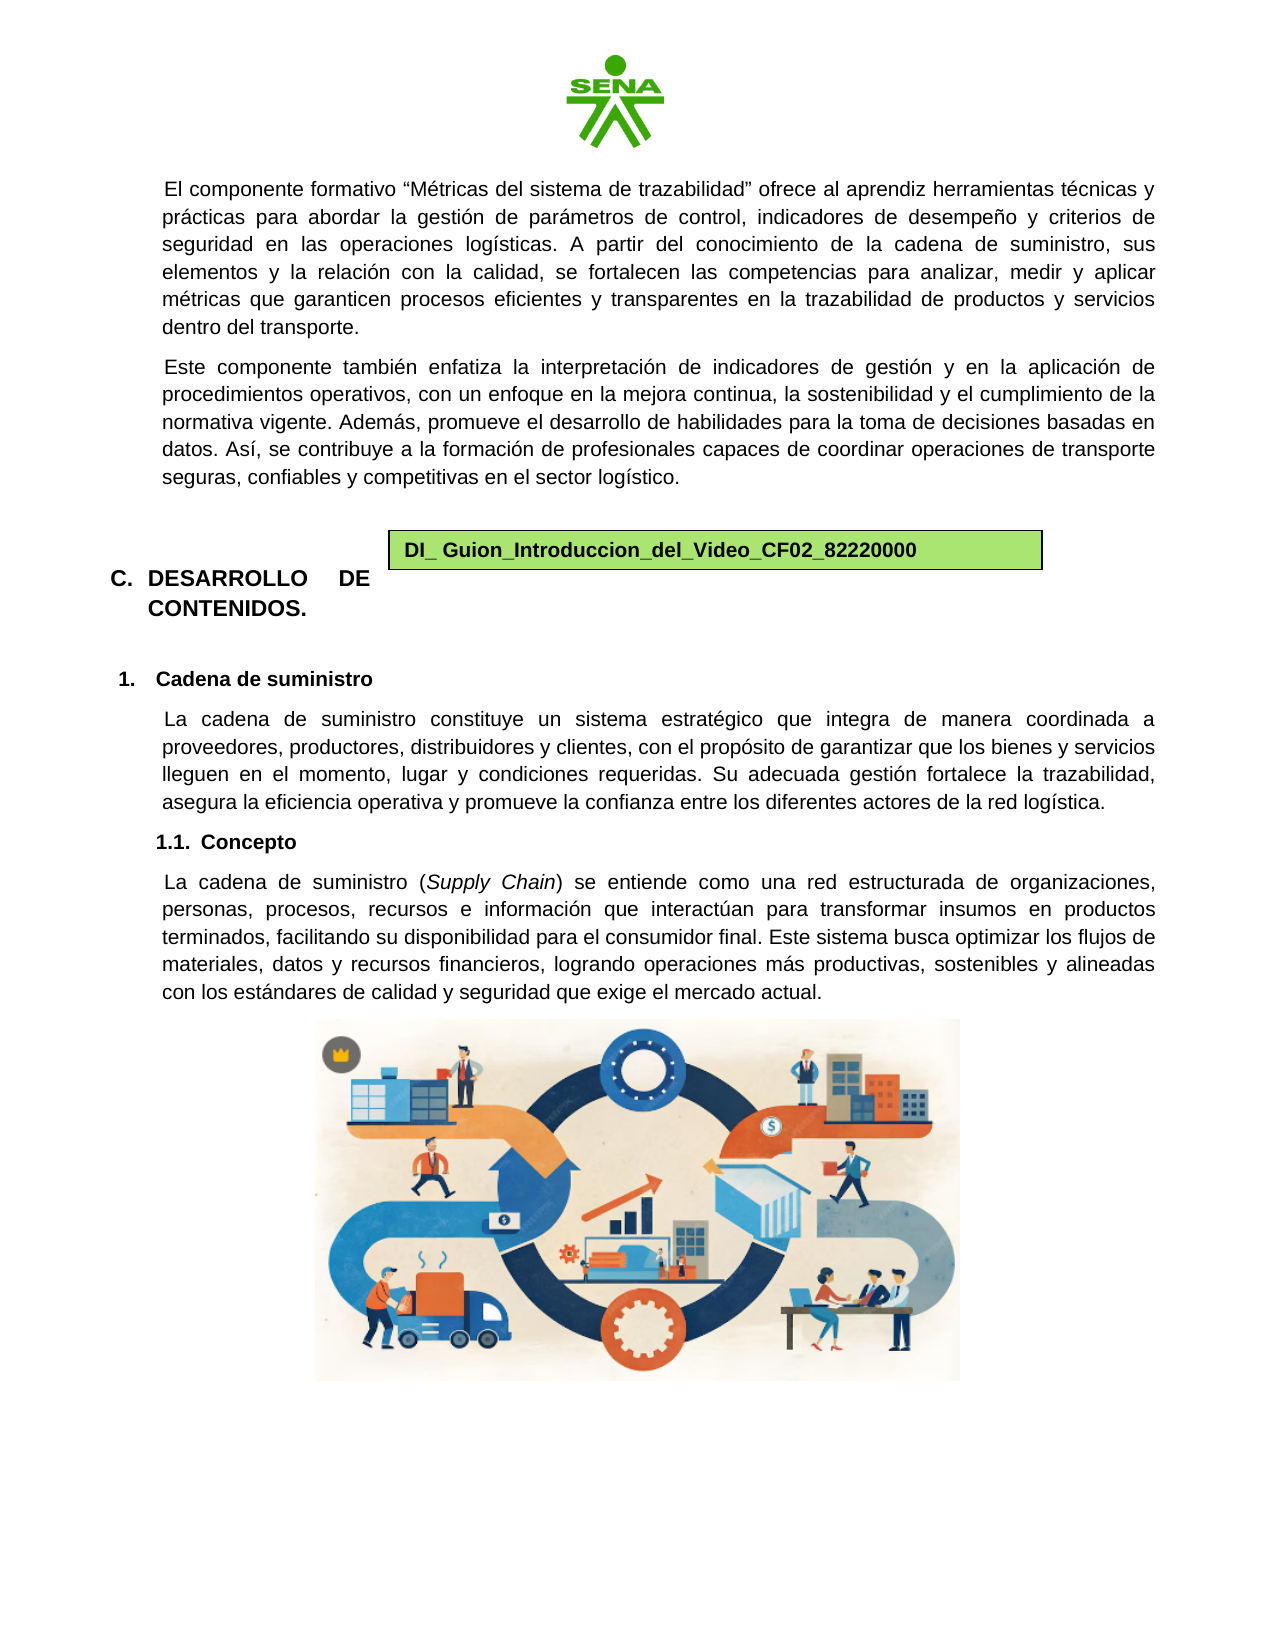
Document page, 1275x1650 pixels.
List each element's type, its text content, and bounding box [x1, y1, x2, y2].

subtitle Este componente también enfatiza la interpretación de indicadores de gestión y en la aplicación de procedimientos operativos, con un enfoque en la mejora continua, la sostenibilidad y el cumplimiento de la normativa vigente. Además, promueve el desarrollo de habilidades para la toma de decisiones basadas en datos. Así, se contribuye a la formación de profesionales capaces de coordinar operaciones de transporte seguras, confiables y competitivas en el sector logístico. [162, 355, 1157, 489]
picture [314, 1019, 961, 1381]
picture [566, 55, 664, 148]
subtitle El componente formativo “Métricas del sistema de trazabilidad” ofrece al aprendiz herramientas técnicas y prácticas para abordar la gestión de parámetros de control, indicadores de desempeño y criterios de seguridad en las operaciones logísticas. A partir del conocimiento de la cadena de suministro, sus elementos y la relación con la calidad, se fortalecen las competencias para analizar, medir y aplicar métricas que garanticen procesos eficientes y transparentes en la trazabilidad de productos y servicios dentro del transporte. [162, 177, 1157, 339]
subtitle Cadena de suministro [118, 667, 1157, 691]
subtitle La cadena de suministro (Supply Chain) se entiende como una red estructurada de organizaciones, personas, procesos, recursos e información que interactúan para transformar insumos en productos terminados, facilitando su disponibilidad para el consumidor final. Este sistema busca optimizar los flujos de materiales, datos y recursos financieros, logrando operaciones más productivas, sostenibles y alineadas con los estándares de calidad y seguridad que exige el mercado actual. [162, 870, 1157, 1004]
subtitle La cadena de suministro constituye un sistema estratégico que integra de manera coordinada a proveedores, productores, distribuidores y clientes, con el propósito de garantizar que los bienes y servicios lleguen en el momento, lugar y condiciones requeridas. Su adecuada gestión fortalece la trazabilidad, asegura la eficiencia operativa y promueve la confianza entre los diferentes actores de la red logística. [162, 707, 1157, 814]
subtitle Concepto [156, 830, 1157, 854]
list DESARROLLO DE CONTENIDOS. [110, 565, 1157, 622]
